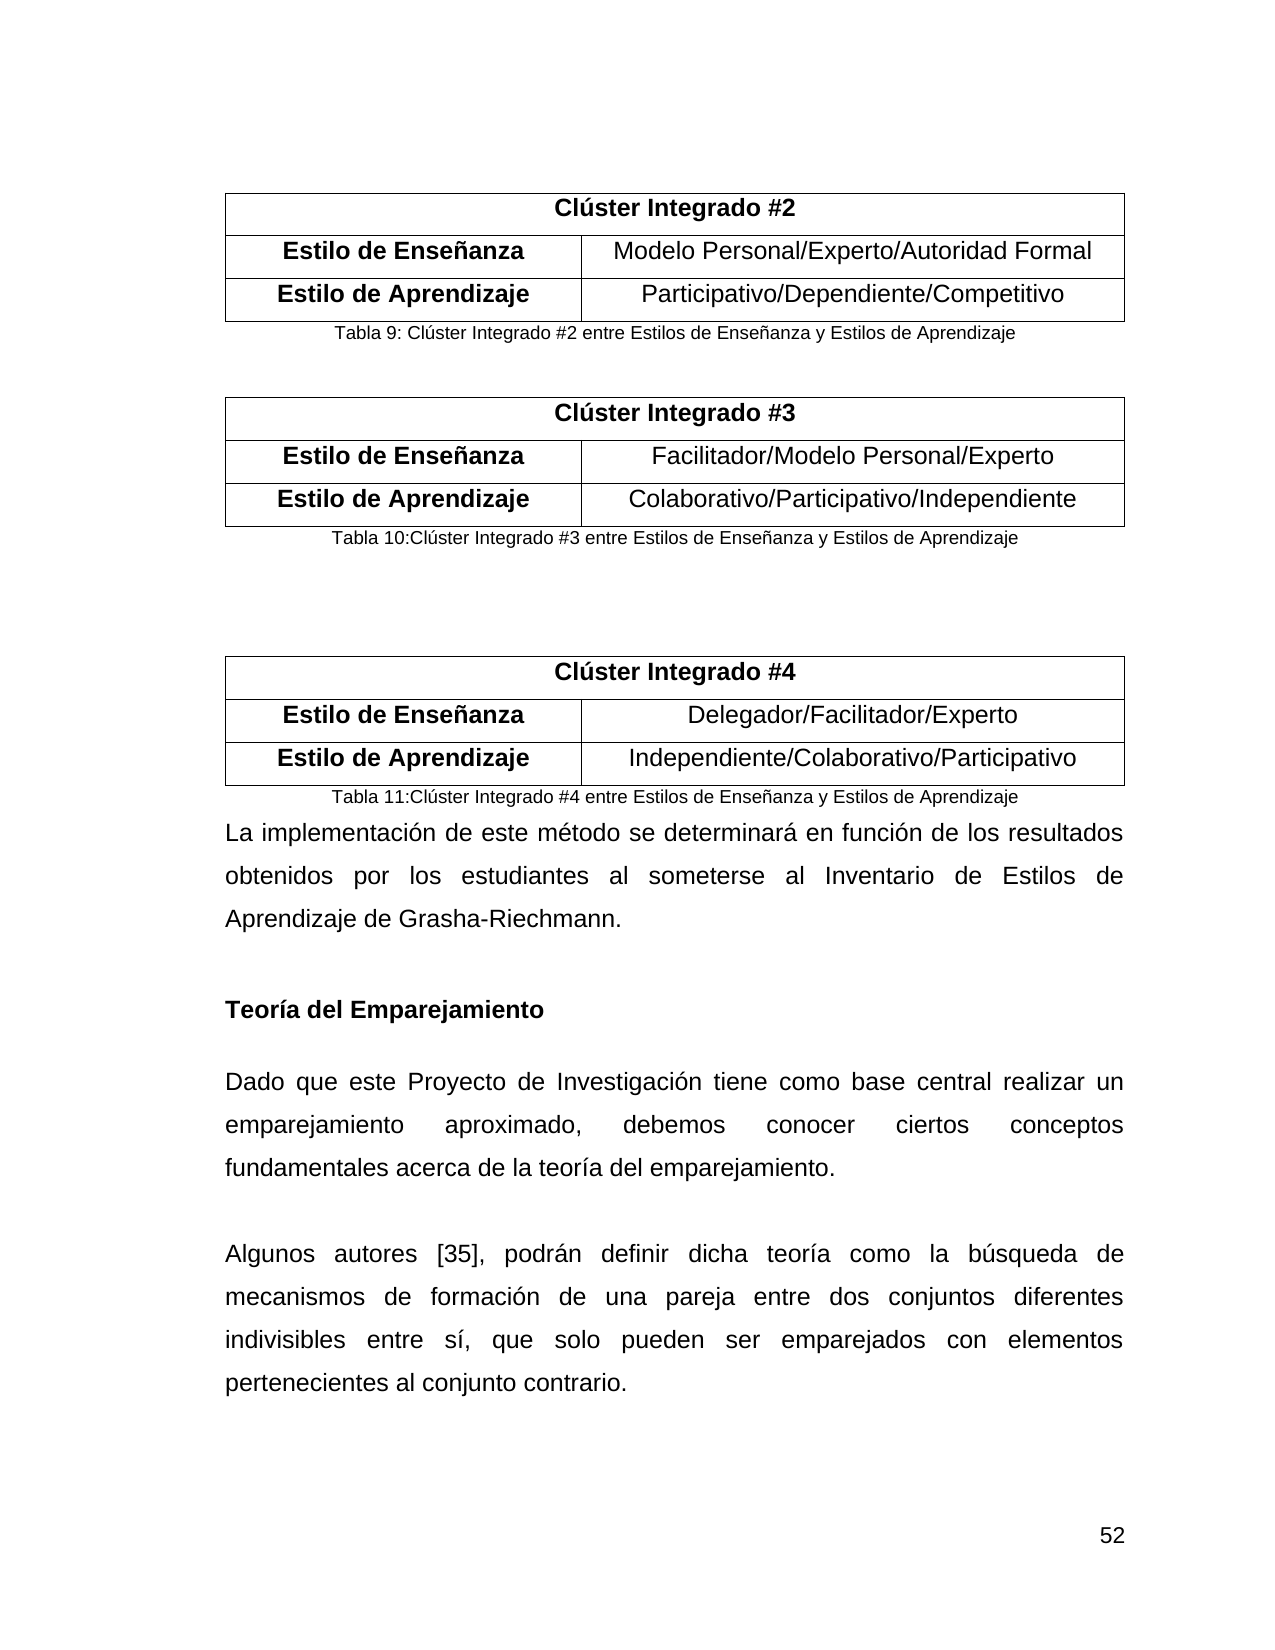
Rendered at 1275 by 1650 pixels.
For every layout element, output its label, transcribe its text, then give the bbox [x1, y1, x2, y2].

table_cell Estilo de Enseñanza [226, 441, 581, 483]
table_cell Colaborativo/Participativo/Independiente [582, 484, 1124, 526]
table_cell Facilitador/Modelo Personal/Experto [582, 441, 1124, 483]
table_cell Participativo/Dependiente/Competitivo [582, 279, 1124, 321]
table_cell Modelo Personal/Experto/Autoridad Formal [582, 236, 1124, 278]
text La implementación de este método se determinará en función de los resultados obtenidos por los estudiantes al someterse al Inventario de Estilos de Aprendizaje de Grasha-Riechmann. [225, 818, 1125, 933]
table_cell Estilo de Aprendizaje [226, 279, 581, 321]
table_cell Estilo de Aprendizaje [226, 743, 581, 784]
table_cell Estilo de Aprendizaje [226, 484, 581, 526]
text Dado que este Proyecto de Investigación tiene como base central realizar un emparejamiento aproximado, debemos conocer ciertos conceptos fundamentales acerca de la teoría del emparejamiento. [225, 1066, 1125, 1181]
table_header Clúster Integrado #2 [226, 194, 1124, 235]
table_cell Estilo de Enseñanza [226, 700, 581, 742]
text Tabla 11:Clúster Integrado #4 entre Estilos de Enseñanza y Estilos de Aprendizaje [225, 786, 1125, 807]
text Algunos autores , podrán definir dicha teoría como la búsqueda de mecanismos de formación de una pareja entre dos conjuntos diferentes indivisibles entre sí, que solo pueden ser emparejados con elementos pertenecientes al conjunto contrario. [225, 1239, 1125, 1397]
table_cell Delegador/Facilitador/Experto [582, 700, 1124, 742]
text Tabla 10:Clúster Integrado #3 entre Estilos de Enseñanza y Estilos de Aprendizaje [225, 527, 1125, 548]
table_cell Independiente/Colaborativo/Participativo [582, 743, 1124, 784]
table_cell Estilo de Enseñanza [226, 236, 581, 278]
text Tabla 9: Clúster Integrado #2 entre Estilos de Enseñanza y Estilos de Aprendizaje [225, 322, 1125, 344]
table_header Clúster Integrado #3 [226, 398, 1124, 440]
table_header Clúster Integrado #4 [226, 657, 1124, 699]
subtitle Teoría del Emparejamiento [225, 994, 1125, 1023]
